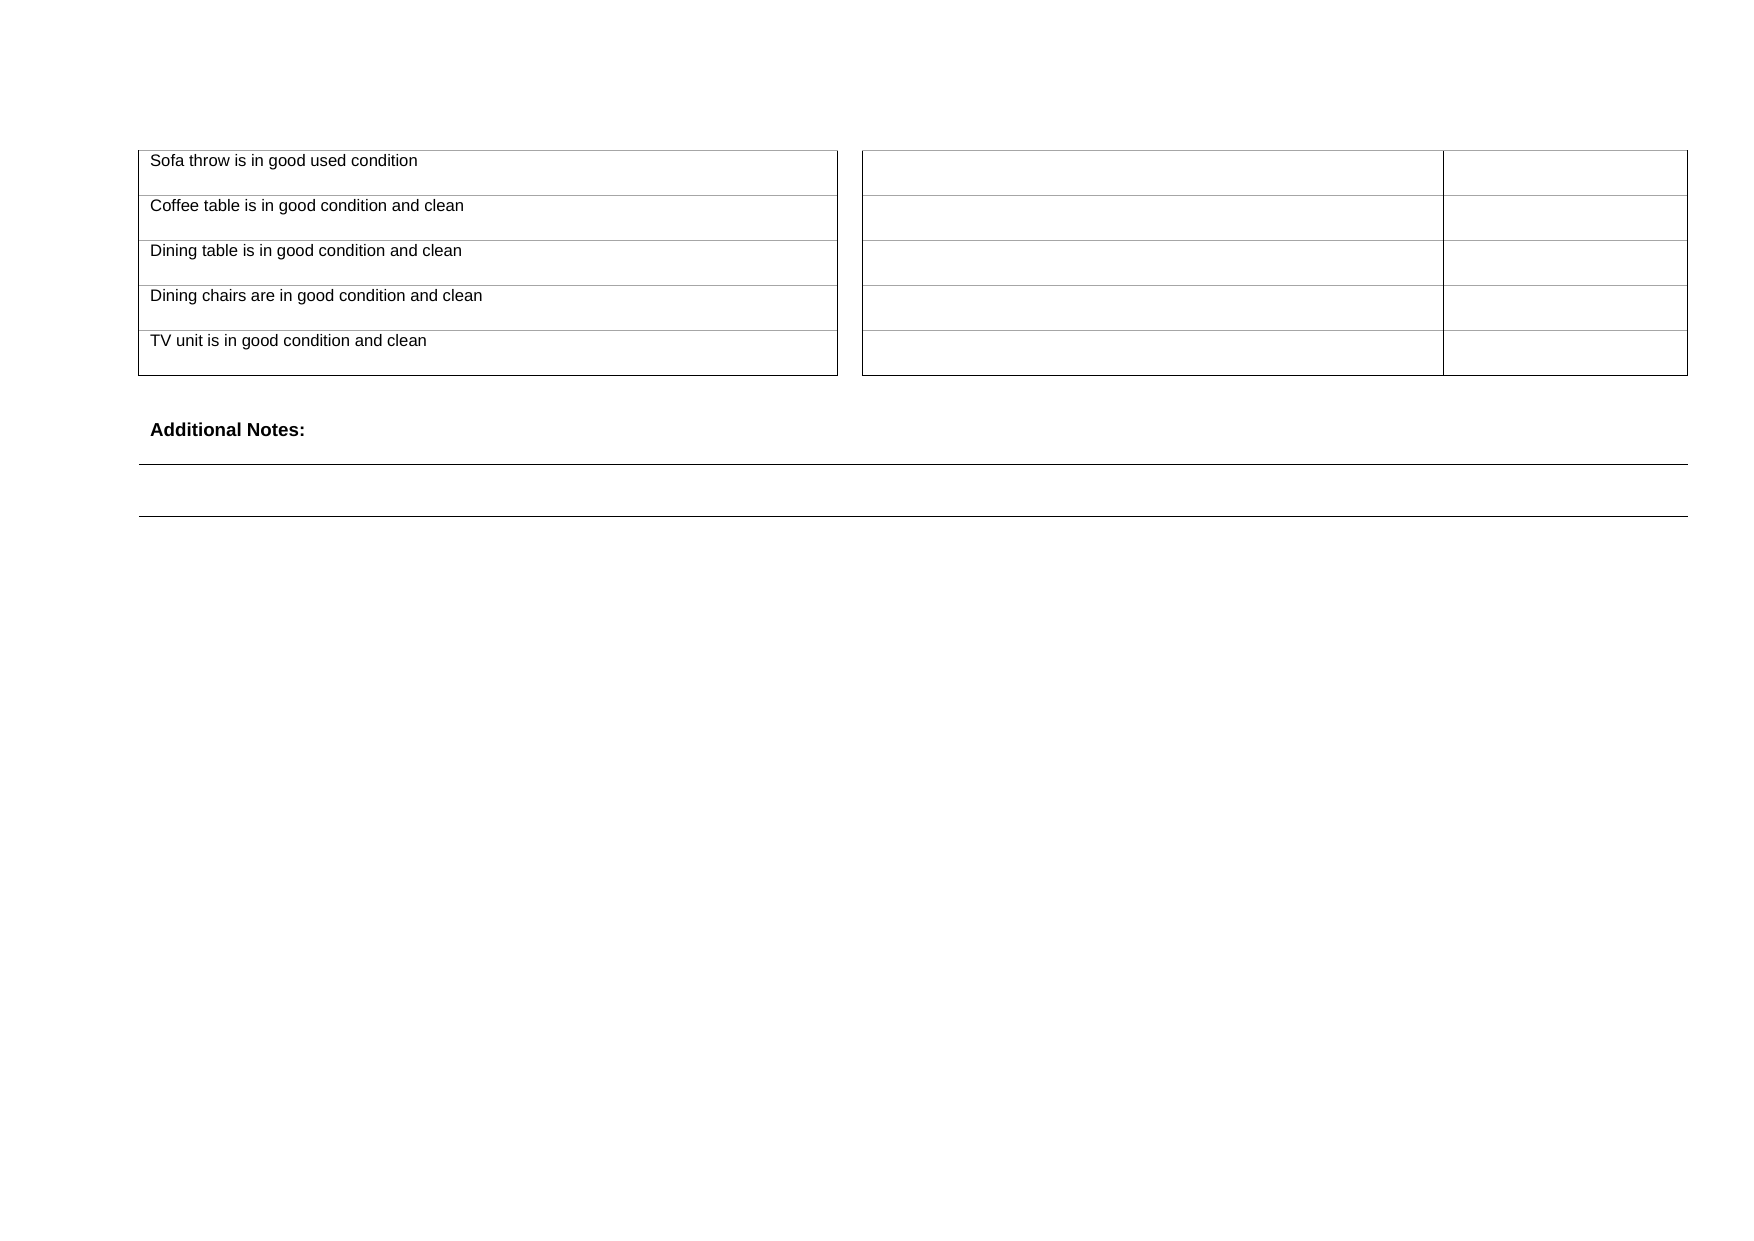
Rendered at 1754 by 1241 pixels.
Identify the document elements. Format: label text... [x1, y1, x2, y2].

text Additional Notes: [150, 418, 1604, 440]
table_cell TV unit is in good condition and clean [139, 331, 837, 374]
table_cell Dining table is in good condition and clean [139, 241, 837, 285]
table_cell [1444, 331, 1687, 374]
table_cell Dining chairs are in good condition and clean [139, 286, 837, 329]
table_cell [863, 241, 1443, 285]
table_cell Sofa throw is in good used condition [139, 151, 837, 195]
table_cell [1444, 241, 1687, 285]
table_header [139, 465, 1687, 516]
table_cell Coffee table is in good condition and clean [139, 196, 837, 240]
table_cell [838, 285, 862, 329]
table_cell [1444, 151, 1687, 195]
table_cell [863, 151, 1443, 195]
table_cell [863, 196, 1443, 240]
table_cell [838, 150, 862, 195]
table_cell [863, 286, 1443, 329]
table_cell [838, 195, 862, 240]
table_cell [1444, 196, 1687, 240]
table_cell [1444, 286, 1687, 329]
table_cell [838, 330, 862, 374]
table_cell [863, 331, 1443, 374]
table_cell [838, 240, 862, 285]
